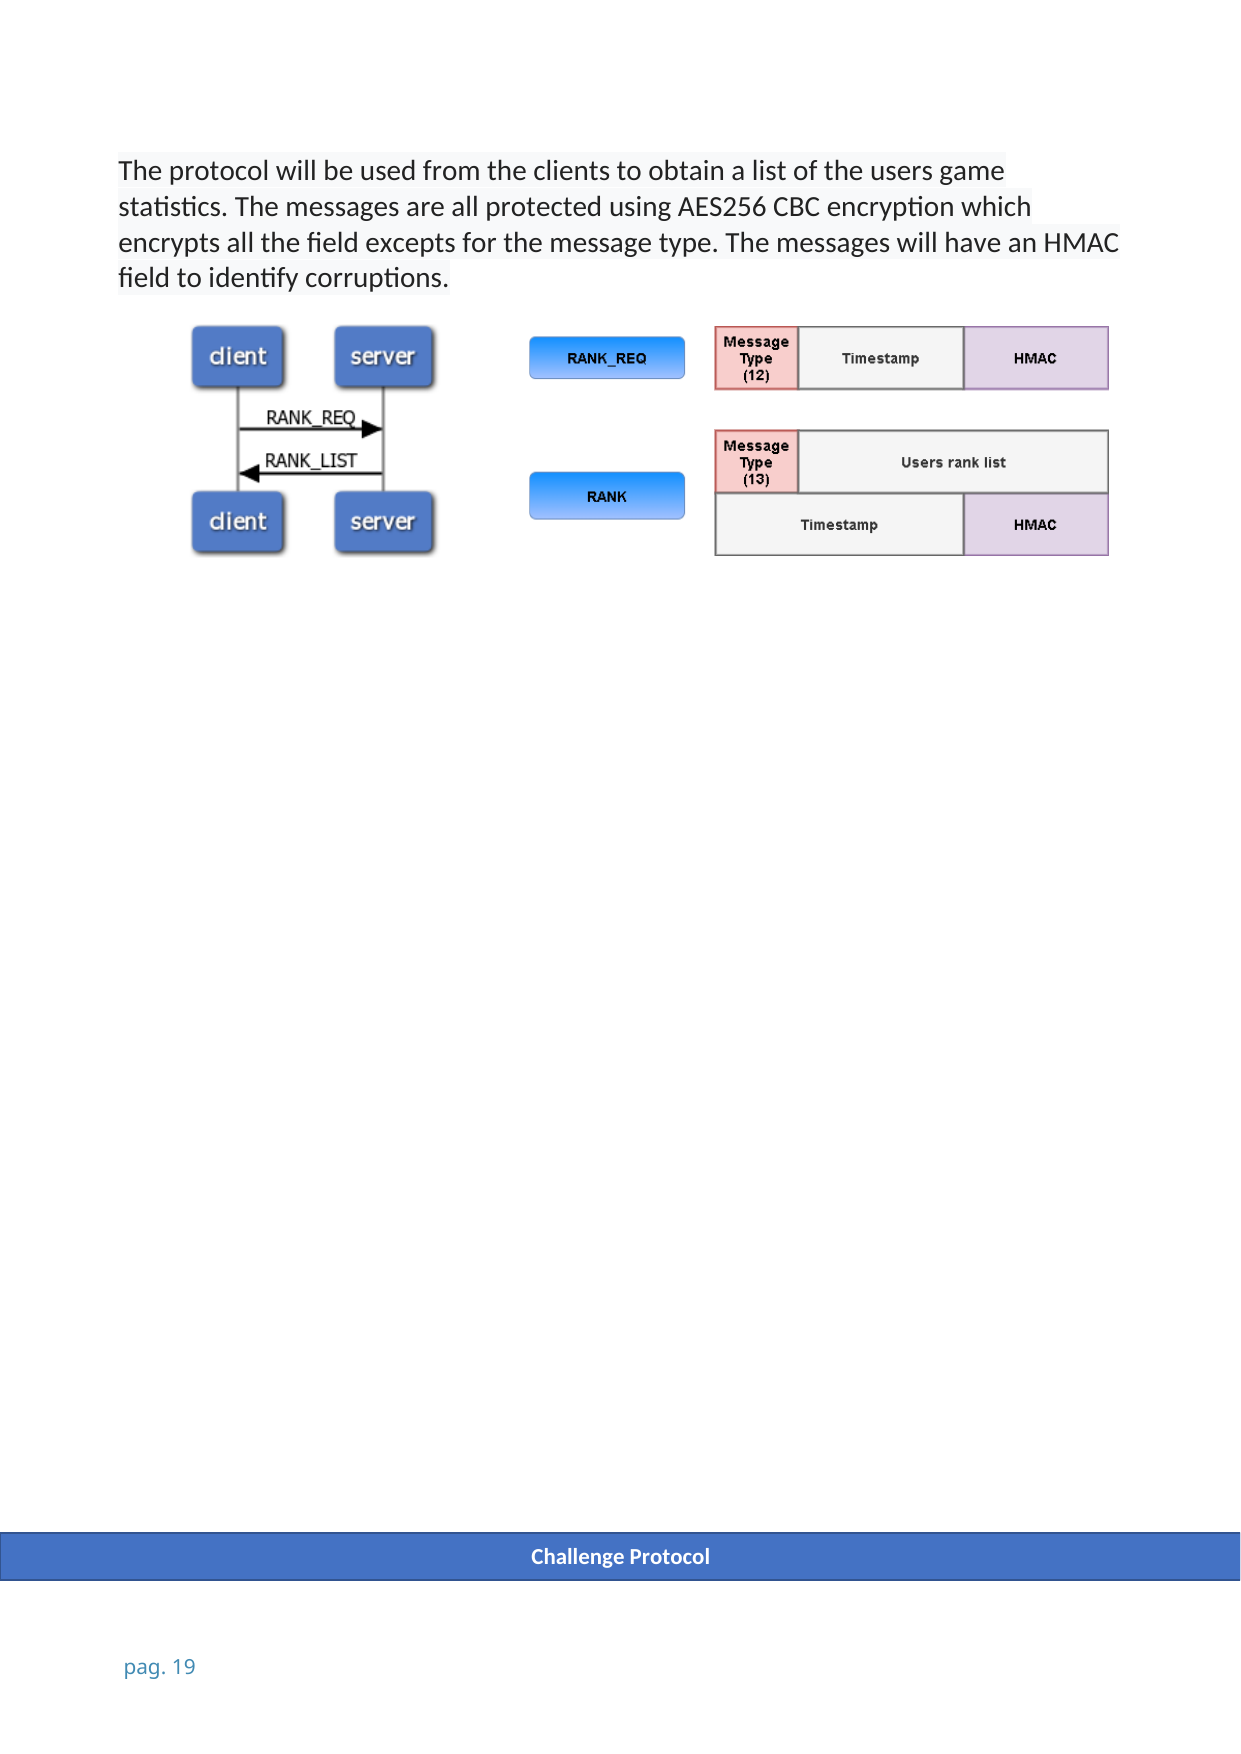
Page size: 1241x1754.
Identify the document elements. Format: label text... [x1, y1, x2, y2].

picture [171, 305, 452, 584]
picture [529, 326, 1109, 556]
text The protocol will be used from the clients to obtain a list of the users game statistics. The messages are all protected using AES256 CBC encryption which encrypts all the field excepts for the message type. The messages will have an HMAC field to identify corruptions. [118, 148, 1122, 295]
